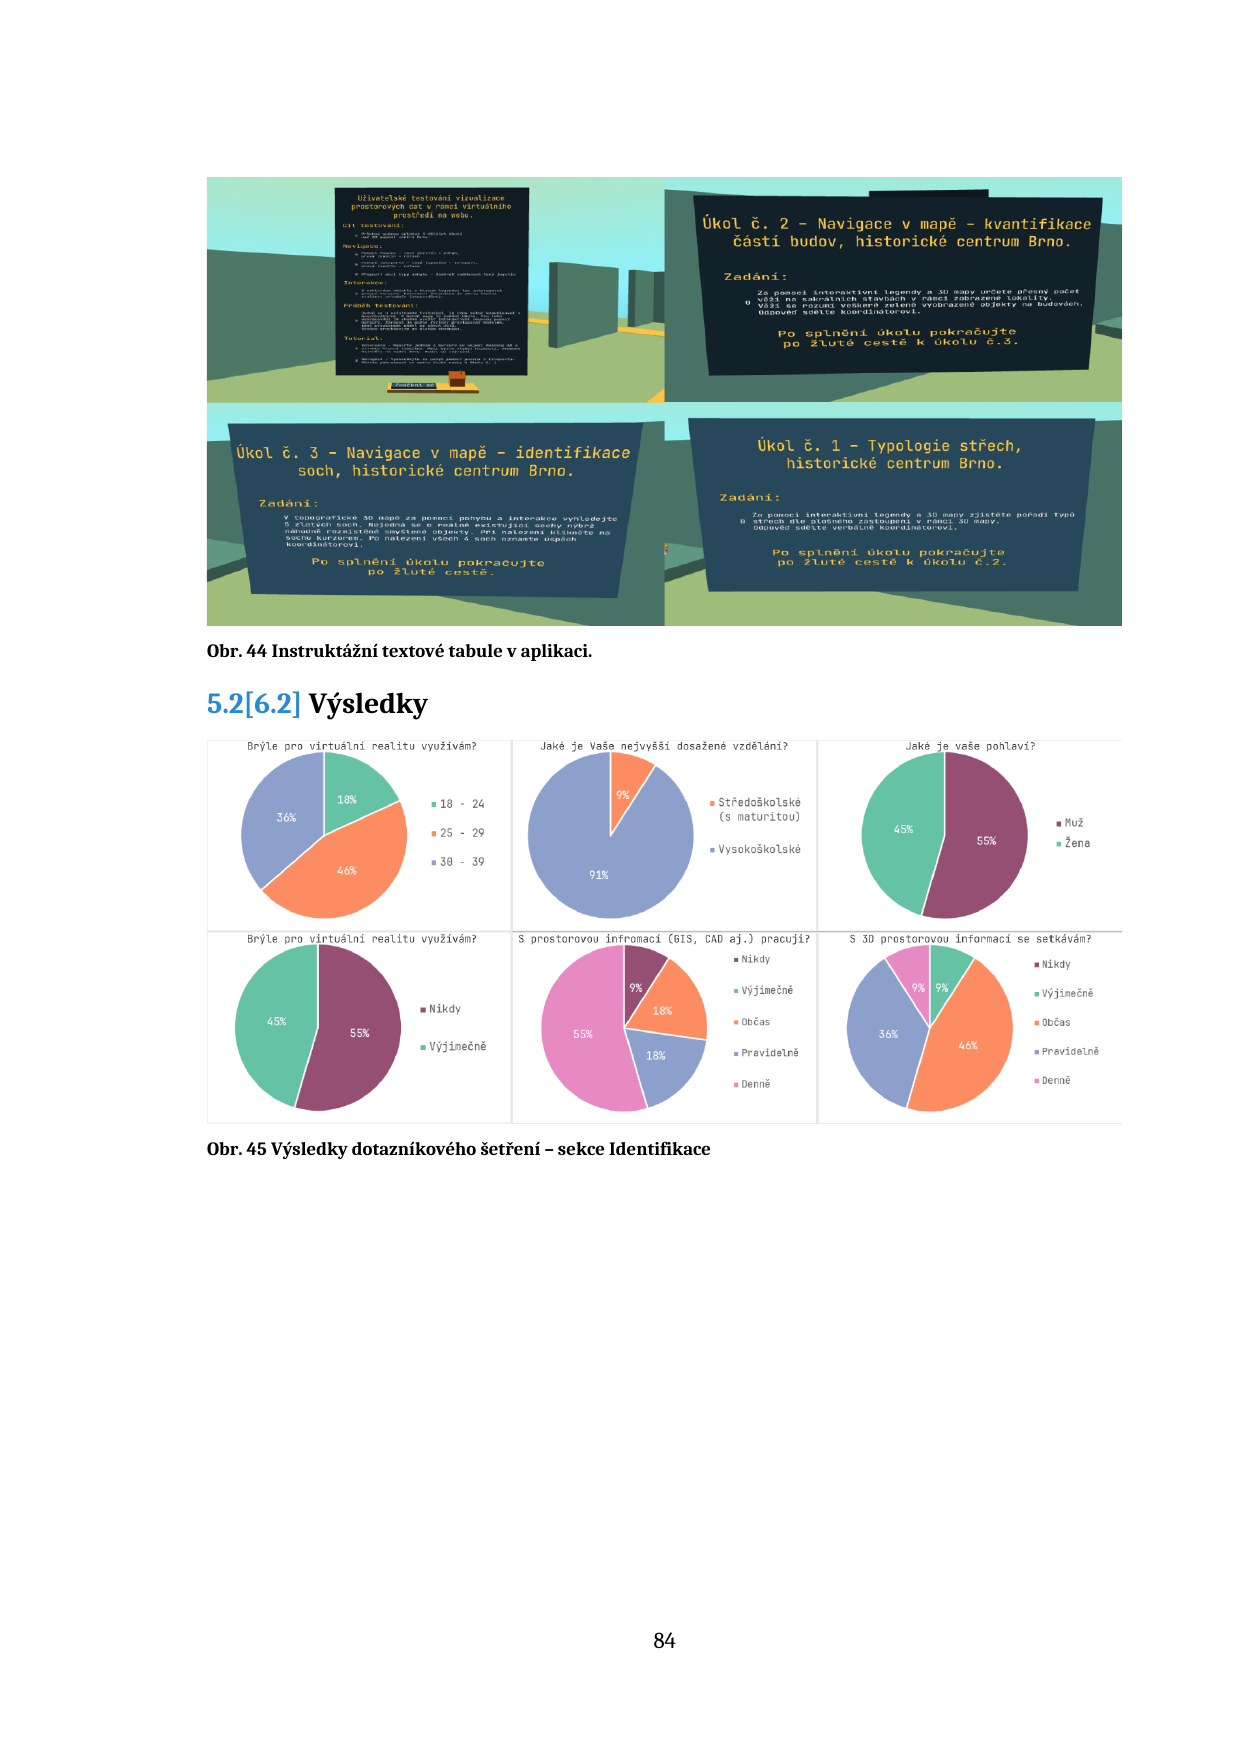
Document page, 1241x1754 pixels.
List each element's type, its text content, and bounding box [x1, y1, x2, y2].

picture [206, 177, 1123, 626]
subtitle Výsledky [207, 687, 1122, 721]
picture [206, 740, 1123, 1124]
text Obr. 45 Výsledky dotazníkového šetření – sekce Identifikace [207, 1138, 1122, 1160]
text Obr. 44 Instruktážní textové tabule v aplikaci. [207, 641, 1122, 662]
